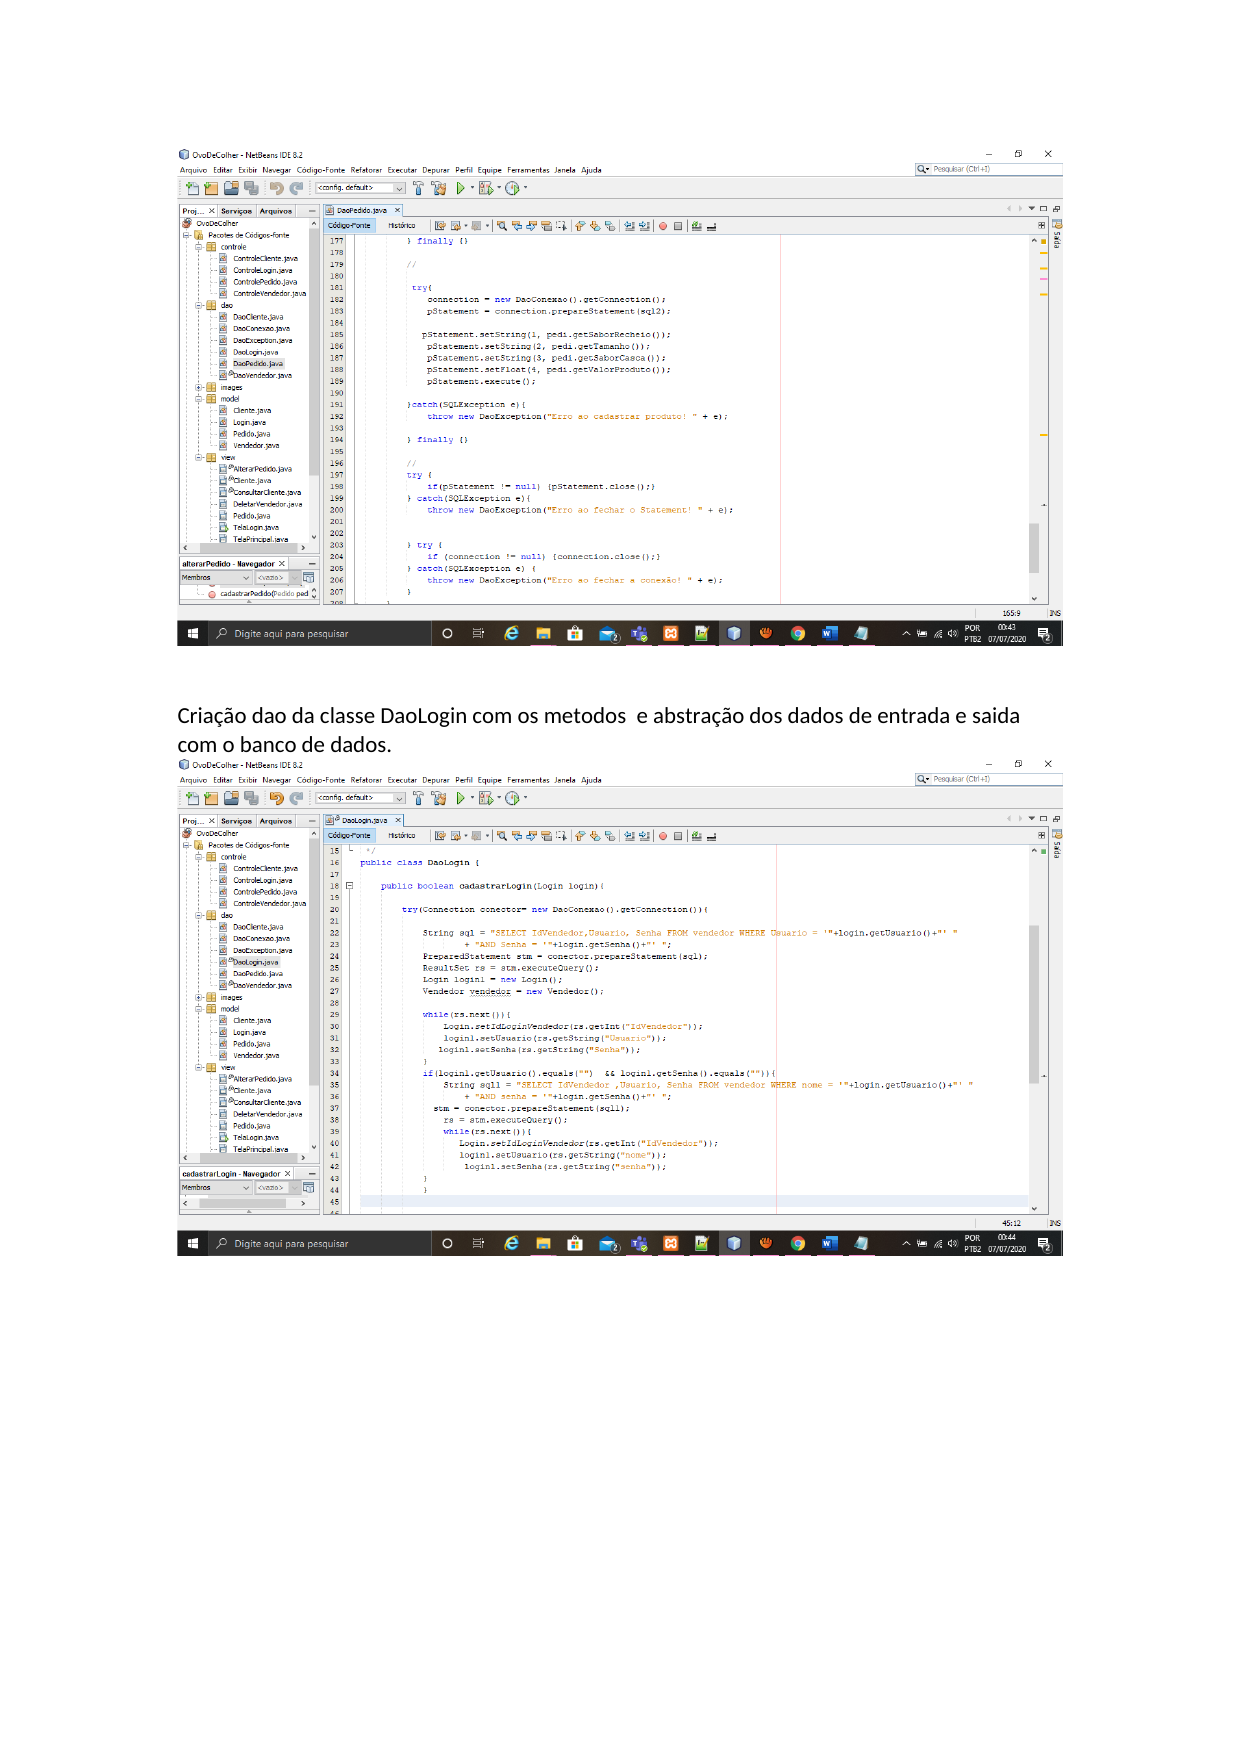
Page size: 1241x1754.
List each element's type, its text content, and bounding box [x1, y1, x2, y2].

text Criação dao da classe DaoLogin com os metodos e abstração dos dados de entrada e saida com o banco de dados. [177, 702, 1063, 757]
picture [177, 757, 1063, 1256]
picture [177, 147, 1063, 646]
